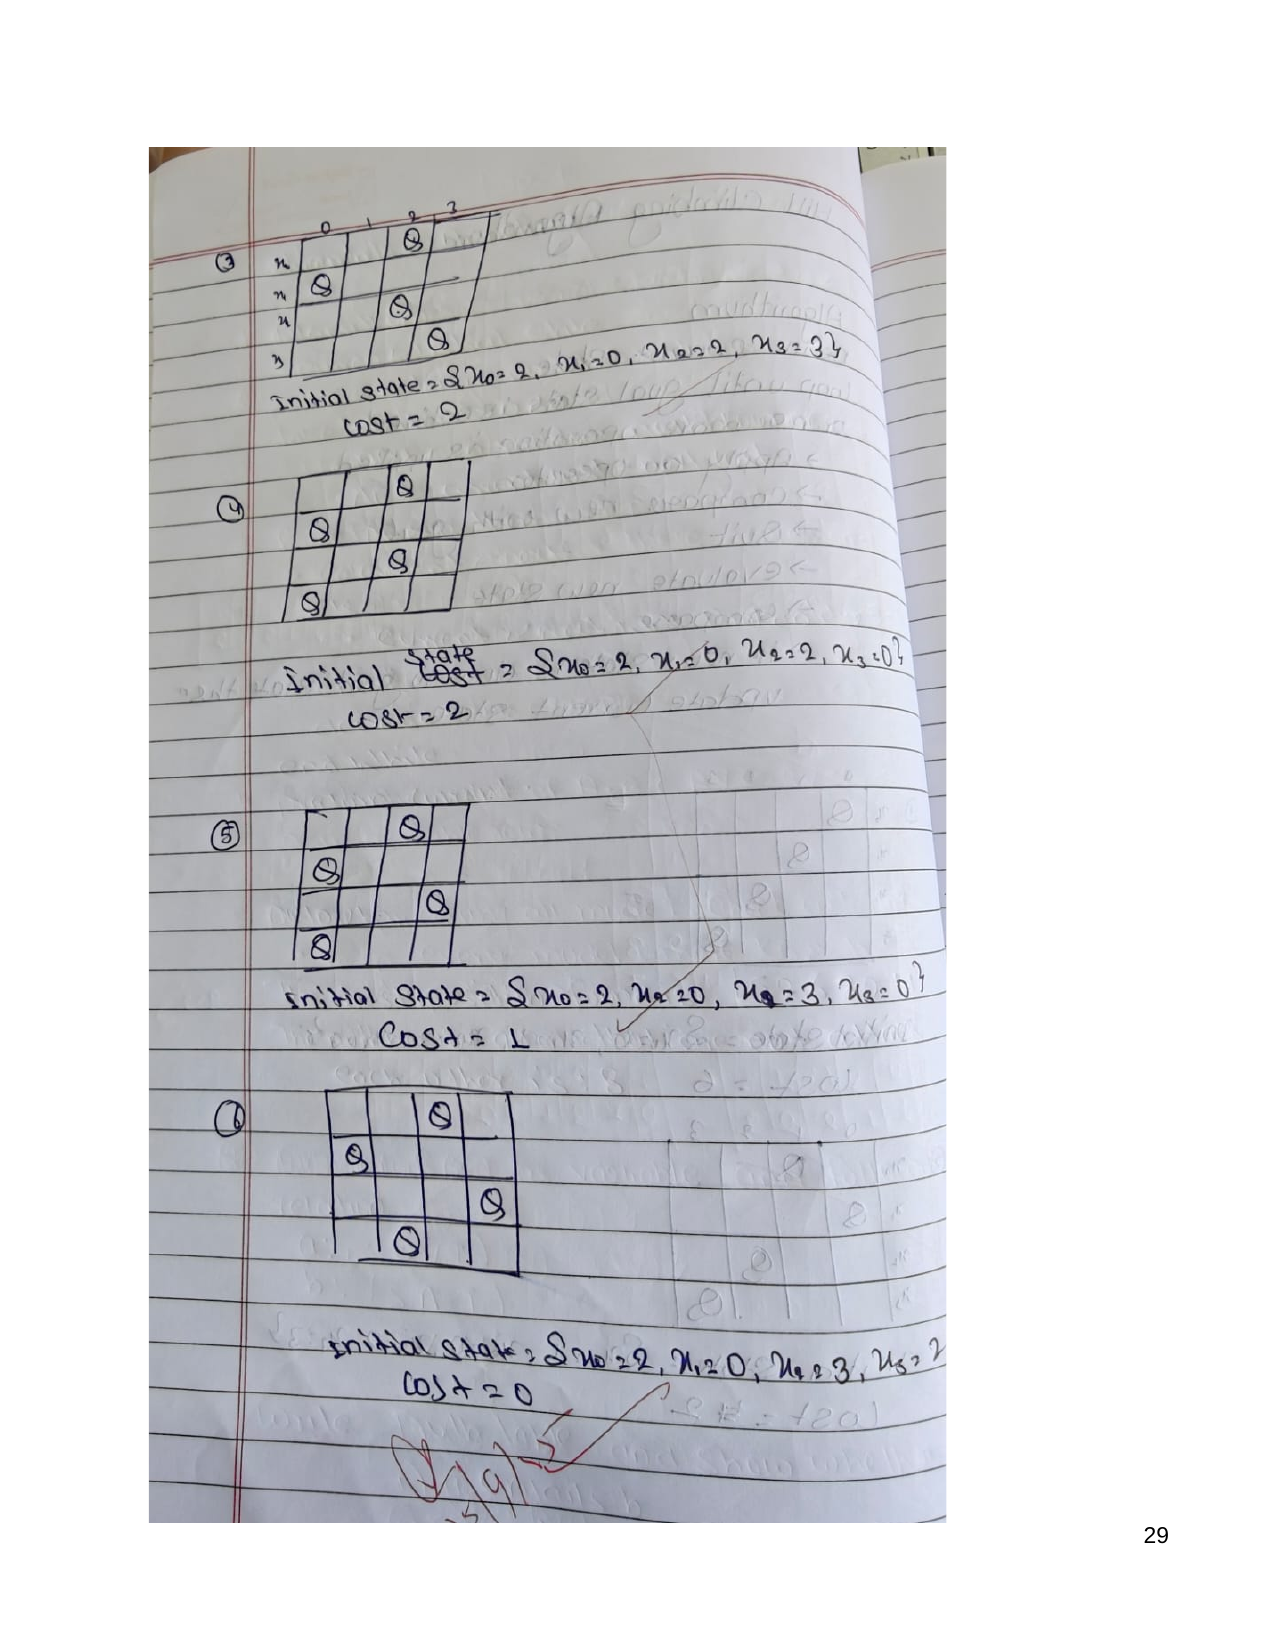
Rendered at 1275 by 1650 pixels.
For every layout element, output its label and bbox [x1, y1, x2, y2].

picture [148, 147, 947, 1523]
